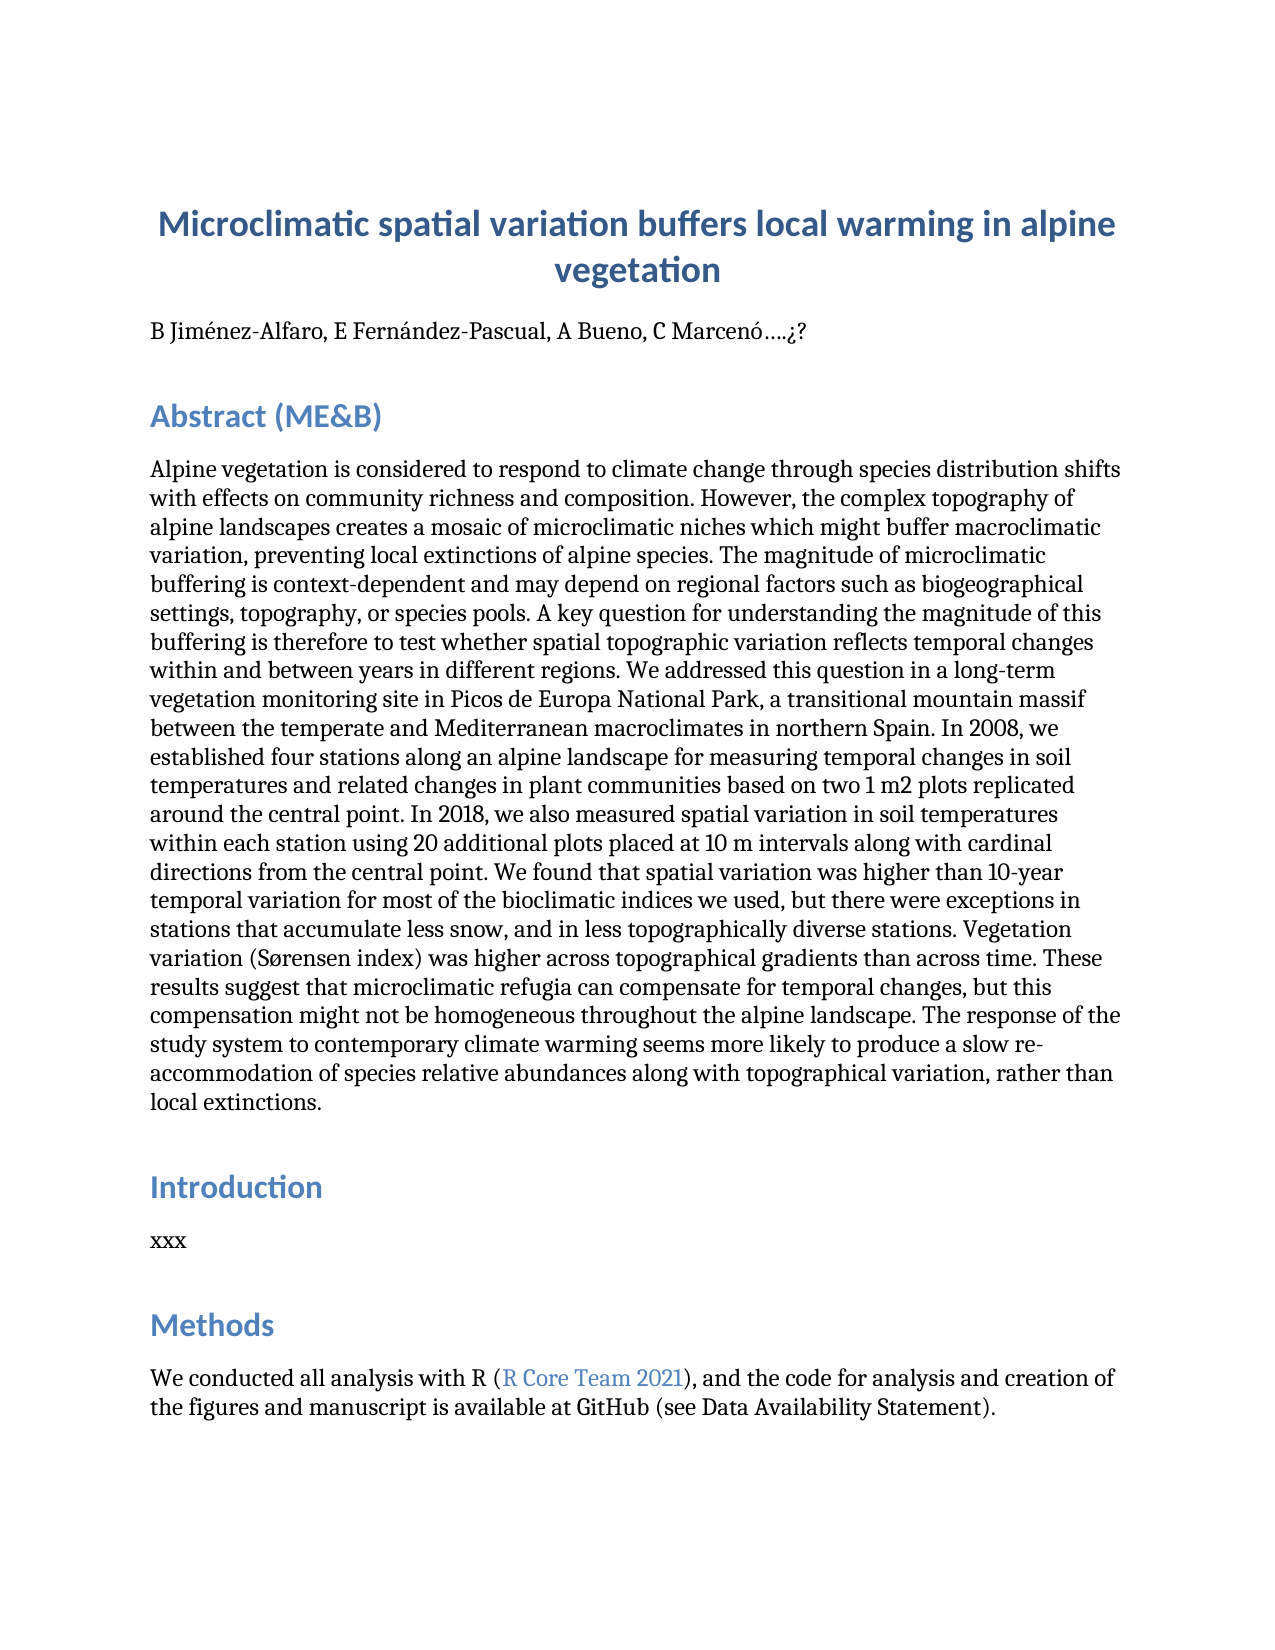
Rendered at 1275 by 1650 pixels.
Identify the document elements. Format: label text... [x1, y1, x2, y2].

subtitle Abstract (ME&B) [150, 395, 1125, 436]
text B Jiménez-Alfaro, E Fernández-Pascual, A Bueno, C Marcenó….¿? [150, 317, 1125, 345]
subtitle Methods [150, 1304, 1125, 1345]
title Microclimatic spatial variation buffers local warming in alpine vegetation [150, 200, 1125, 292]
text We conducted all analysis with R (R Core Team 2021), and the code for analysis and creation of the figures and manuscript is available at GitHub (see Data Availability Statement). [150, 1364, 1125, 1421]
subtitle Introduction [150, 1166, 1125, 1207]
text Alpine vegetation is considered to respond to climate change through species distribution shifts with effects on community richness and composition. However, the complex topography of alpine landscapes creates a mosaic of microclimatic niches which might buffer macroclimatic variation, preventing local extinctions of alpine species. The magnitude of microclimatic buffering is context-dependent and may depend on regional factors such as biogeographical settings, topography, or species pools. A key question for understanding the magnitude of this buffering is therefore to test whether spatial topographic variation reflects temporal changes within and between years in different regions. We addressed this question in a long-term vegetation monitoring site in Picos de Europa National Park, a transitional mountain massif between the temperate and Mediterranean macroclimates in northern Spain. In 2008, we established four stations along an alpine landscape for measuring temporal changes in soil temperatures and related changes in plant communities based on two 1 m2 plots replicated around the central point. In 2018, we also measured spatial variation in soil temperatures within each station using 20 additional plots placed at 10 m intervals along with cardinal directions from the central point. We found that spatial variation was higher than 10-year temporal variation for most of the bioclimatic indices we used, but there were exceptions in stations that accumulate less snow, and in less topographically diverse stations. Vegetation variation (Sørensen index) was higher across topographical gradients than across time. These results suggest that microclimatic refugia can compensate for temporal changes, but this compensation might not be homogeneous throughout the alpine landscape. The response of the study system to contemporary climate warming seems more likely to produce a slow re-accommodation of species relative abundances along with topographical variation, rather than local extinctions. [150, 455, 1125, 1116]
text xxx [150, 1226, 1125, 1254]
